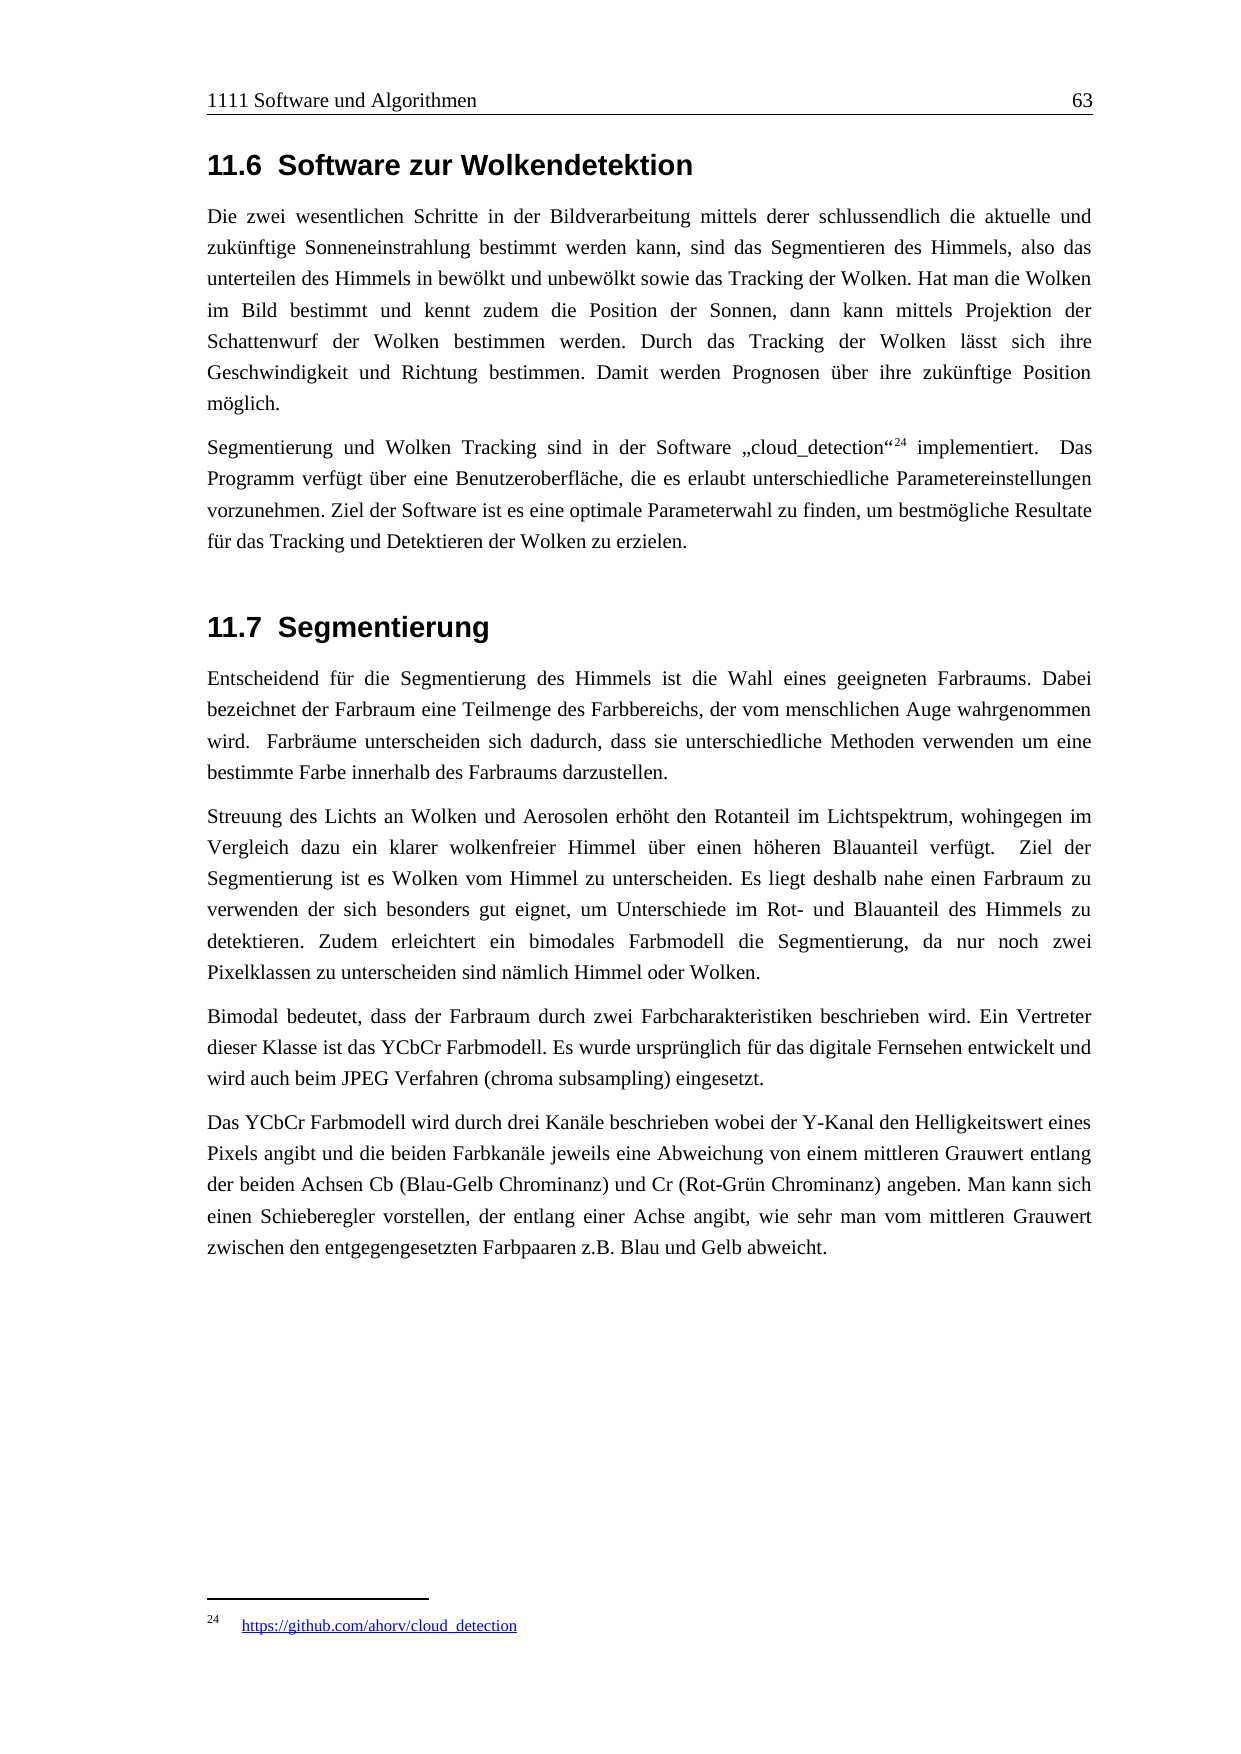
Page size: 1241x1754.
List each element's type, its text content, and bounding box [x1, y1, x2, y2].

subtitle Segmentierung [207, 610, 1093, 643]
text Segmentierung und Wolken Tracking sind in der Software „cloud_detection“ implementiert. Das Programm verfügt über eine Benutzeroberfläche, die es erlaubt unterschiedliche Parametereinstellungen vorzunehmen. Ziel der Software ist es eine optimale Parameterwahl zu finden, um bestmögliche Resultate für das Tracking und Detektieren der Wolken zu erzielen. [207, 435, 1093, 553]
text Streuung des Lichts an Wolken und Aerosolen erhöht den Rotanteil im Lichtspektrum, wohingegen im Vergleich dazu ein klarer wolkenfreier Himmel über einen höheren Blauanteil verfügt. Ziel der Segmentierung ist es Wolken vom Himmel zu unterscheiden. Es liegt deshalb nahe einen Farbraum zu verwenden der sich besonders gut eignet, um Unterschiede im Rot- und Blauanteil des Himmels zu detektieren. Zudem erleichtert ein bimodales Farbmodell die Segmentierung, da nur noch zwei Pixelklassen zu unterscheiden sind nämlich Himmel oder Wolken. [207, 803, 1093, 984]
text Bimodal bedeutet, dass der Farbraum durch zwei Farbcharakteristiken beschrieben wird. Ein Vertreter dieser Klasse ist das YCbCr Farbmodell. Es wurde ursprünglich für das digitale Fernsehen entwickelt und wird auch beim JPEG Verfahren (chroma subsampling) eingesetzt. [207, 1003, 1093, 1090]
text Die zwei wesentlichen Schritte in der Bildverarbeitung mittels derer schlussendlich die aktuelle und zukünftige Sonneneinstrahlung bestimmt werden kann, sind das Segmentieren des Himmels, also das unterteilen des Himmels in bewölkt und unbewölkt sowie das Tracking der Wolken. Hat man die Wolken im Bild bestimmt und kennt zudem die Position der Sonnen, dann kann mittels Projektion der Schattenwurf der Wolken bestimmen werden. Durch das Tracking der Wolken lässt sich ihre Geschwindigkeit und Richtung bestimmen. Damit werden Prognosen über ihre zukünftige Position möglich. [207, 204, 1093, 415]
text Entscheidend für die Segmentierung des Himmels ist die Wahl eines geeigneten Farbraums. Dabei bezeichnet der Farbraum eine Teilmenge des Farbbereichs, der vom menschlichen Auge wahrgenommen wird. Farbräume unterscheiden sich dadurch, dass sie unterschiedliche Methoden verwenden um eine bestimmte Farbe innerhalb des Farbraums darzustellen. [207, 666, 1093, 784]
text Das YCbCr Farbmodell wird durch drei Kanäle beschrieben wobei der Y-Kanal den Helligkeitswert eines Pixels angibt und die beiden Farbkanäle jeweils eine Abweichung von einem mittleren Grauwert entlang der beiden Achsen Cb (Blau-Gelb Chrominanz) und Cr (Rot-Grün Chrominanz) angeben. Man kann sich einen Schieberegler vorstellen, der entlang einer Achse angibt, wie sehr man vom mittleren Grauwert zwischen den entgegengesetzten Farbpaaren z.B. Blau und Gelb abweicht. [207, 1110, 1093, 1259]
subtitle Software zur Wolkendetektion [207, 148, 1093, 181]
